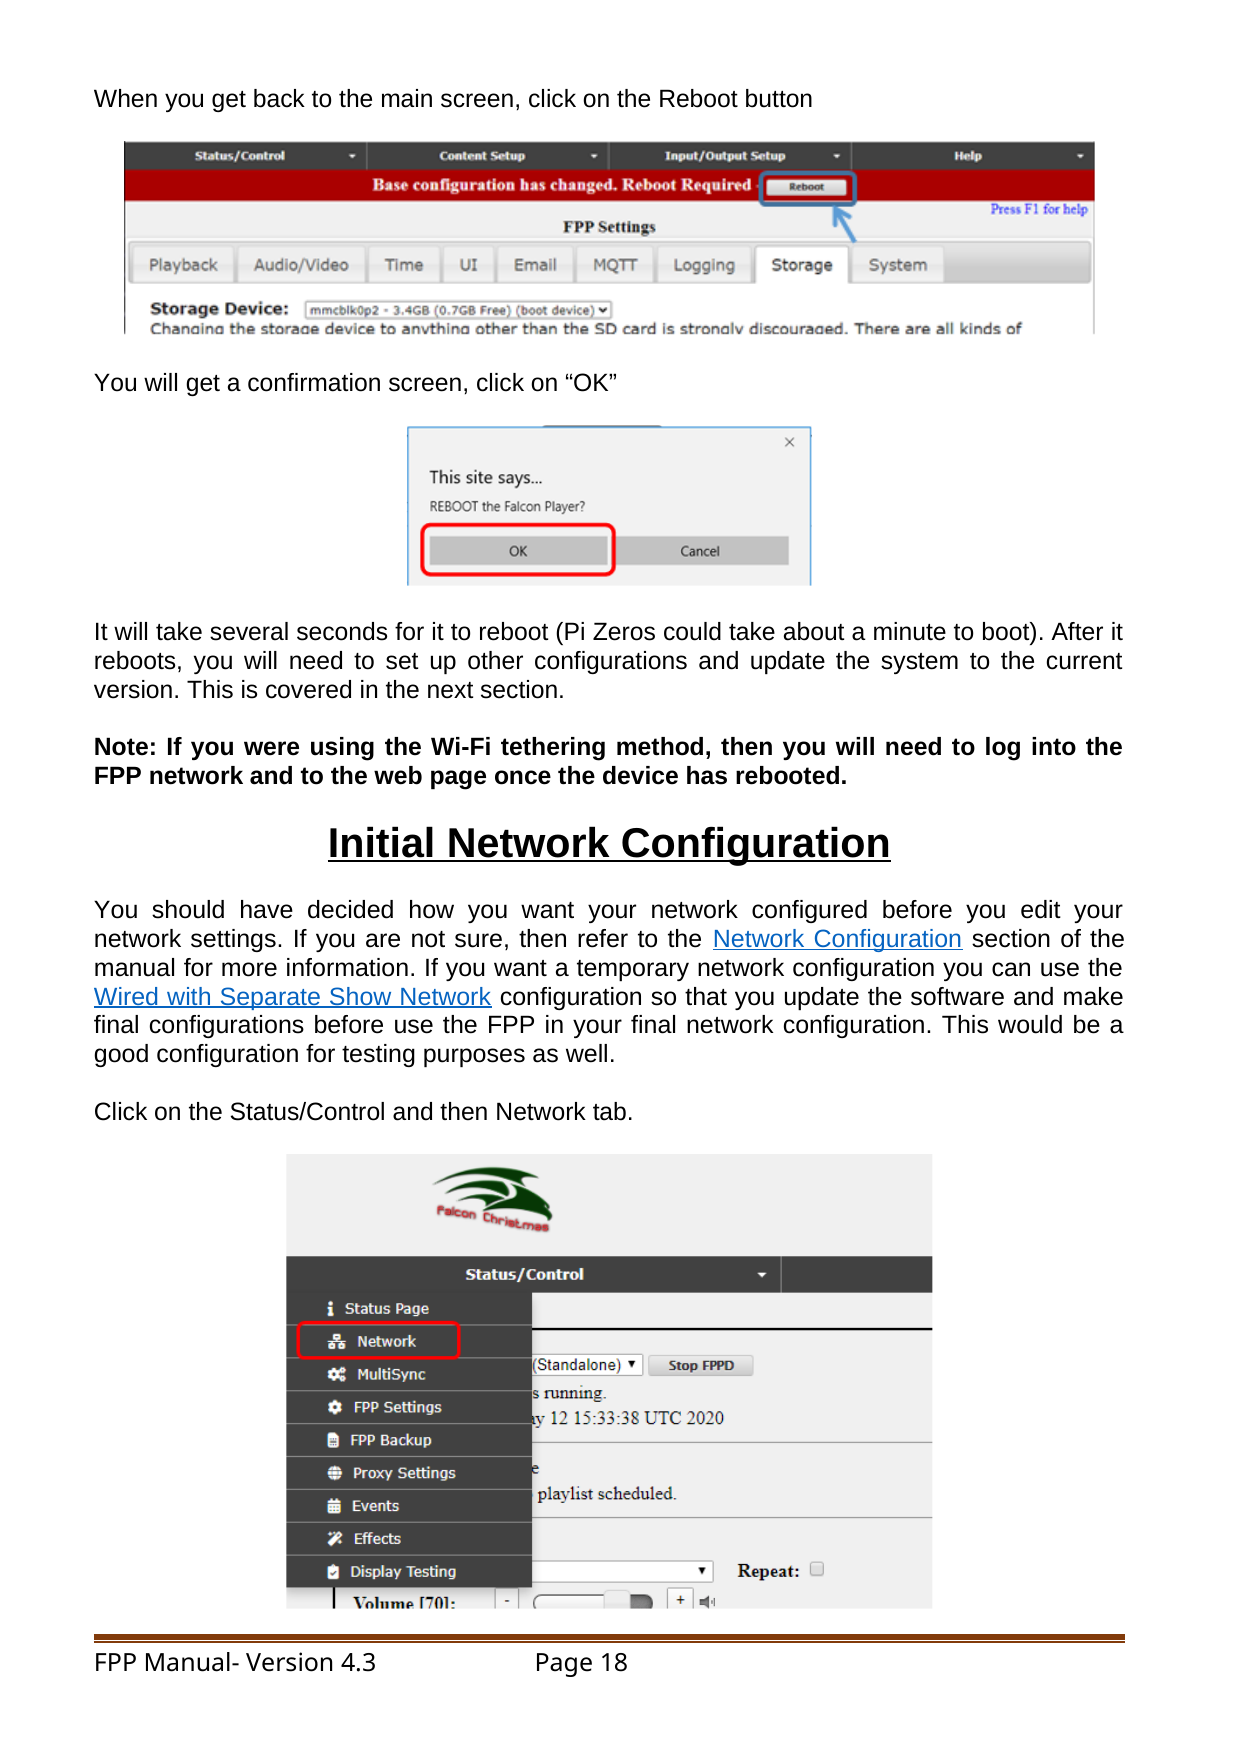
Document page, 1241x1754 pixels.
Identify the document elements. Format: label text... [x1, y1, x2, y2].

text Click on the Status/Control and then Network tab. [94, 1097, 1125, 1125]
text When you get back to the main screen, click on the Reboot button [94, 84, 1125, 113]
text You should have decided how you want your network configured before you edit your network settings. If you are not sure, then refer to the Network Configuration section of the manual for more information. If you want a temporary network configuration you can use the Wired with Separate Show Network configuration so that you update the software and make final configurations before use the FPP in your final network configuration. This would be a good configuration for testing purposes as well. [94, 895, 1125, 1068]
text It will take several seconds for it to reboot (Pi Zeros could take about a minute to boot). After it reboots, you will need to set up other configurations and update the system to the current version. This is covered in the next section. [94, 617, 1125, 704]
picture [406, 425, 812, 589]
picture [124, 141, 1095, 339]
picture [286, 1154, 933, 1611]
text You will get a confirmation screen, click on “OK” [94, 367, 1125, 396]
subtitle Initial Network Configuration [94, 819, 1125, 867]
text Note: If you were using the Wi-Fi tethering method, then you will need to log into the FPP network and to the web page once the device has rebooted. [94, 732, 1125, 790]
